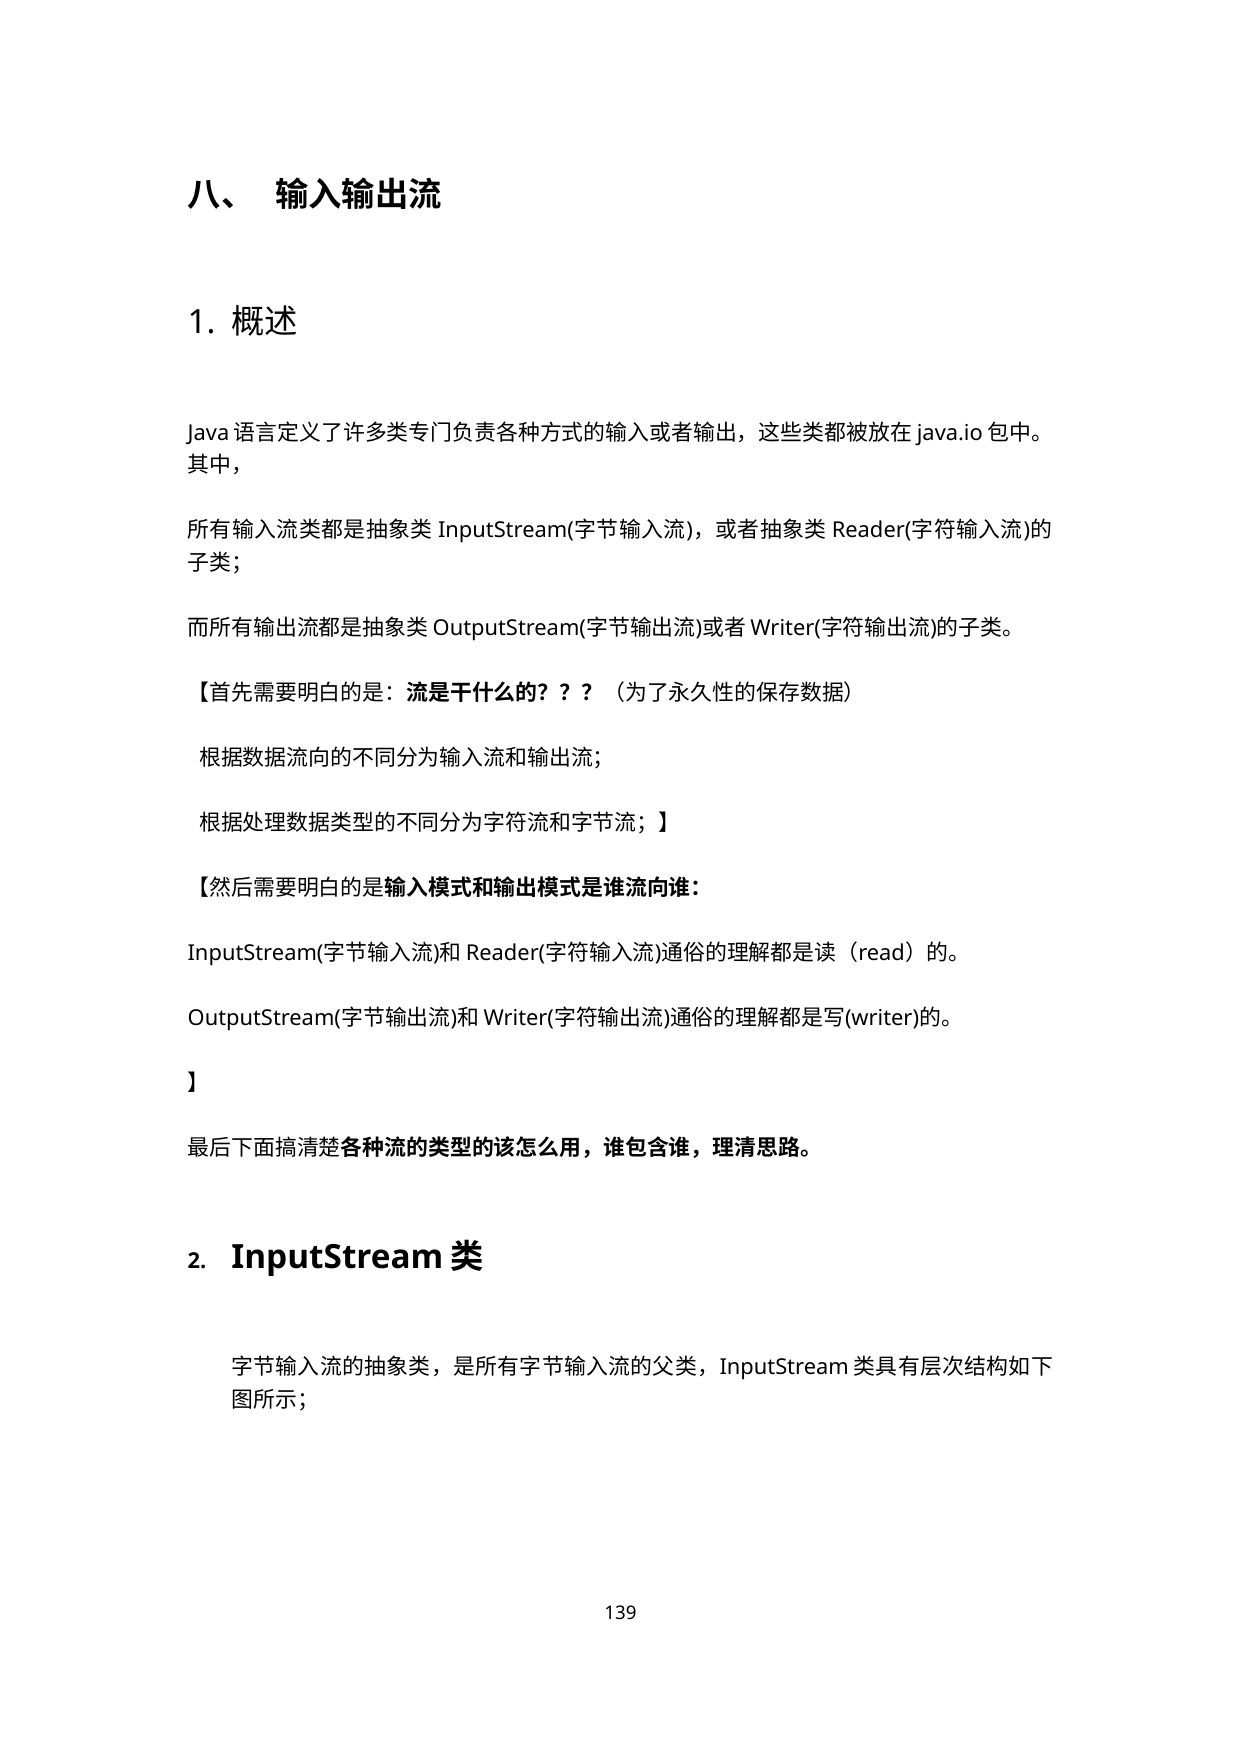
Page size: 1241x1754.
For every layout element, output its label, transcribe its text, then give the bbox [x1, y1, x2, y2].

text OutputStream(字节输出流)和Writer(字符输出流)通俗的理解都是写(writer)的。 [187, 999, 1053, 1032]
text 所有输入流类都是抽象类InputStream(字节输入流)，或者抽象类Reader(字符输入流)的子类； [187, 512, 1053, 577]
text 而所有输出流都是抽象类OutputStream(字节输出流)或者Writer(字符输出流)的子类。 [187, 609, 1053, 642]
text 【首先需要明白的是：流是干什么的？？？（为了永久性的保存数据） [187, 674, 1053, 707]
subtitle InputStream类 [187, 1221, 1053, 1286]
text Java语言定义了许多类专门负责各种方式的输入或者输出，这些类都被放在java.io包中。其中， [187, 414, 1053, 479]
text 】 [187, 1064, 1053, 1097]
list 字节输入流的抽象类，是所有字节输入流的父类，InputStream类具有层次结构如下图所示； [231, 1349, 1053, 1414]
subtitle 输入输出流 [187, 160, 1053, 225]
text InputStream(字节输入流)和Reader(字符输入流)通俗的理解都是读（read）的。 [187, 934, 1053, 967]
text 【然后需要明白的是输入模式和输出模式是谁流向谁： [187, 869, 1053, 902]
subtitle 概述 [187, 287, 1053, 352]
text 最后下面搞清楚各种流的类型的该怎么用，谁包含谁，理清思路。 [187, 1129, 1053, 1162]
text 根据数据流向的不同分为输入流和输出流； [187, 739, 1053, 772]
text 根据处理数据类型的不同分为字符流和字节流；】 [187, 804, 1053, 837]
